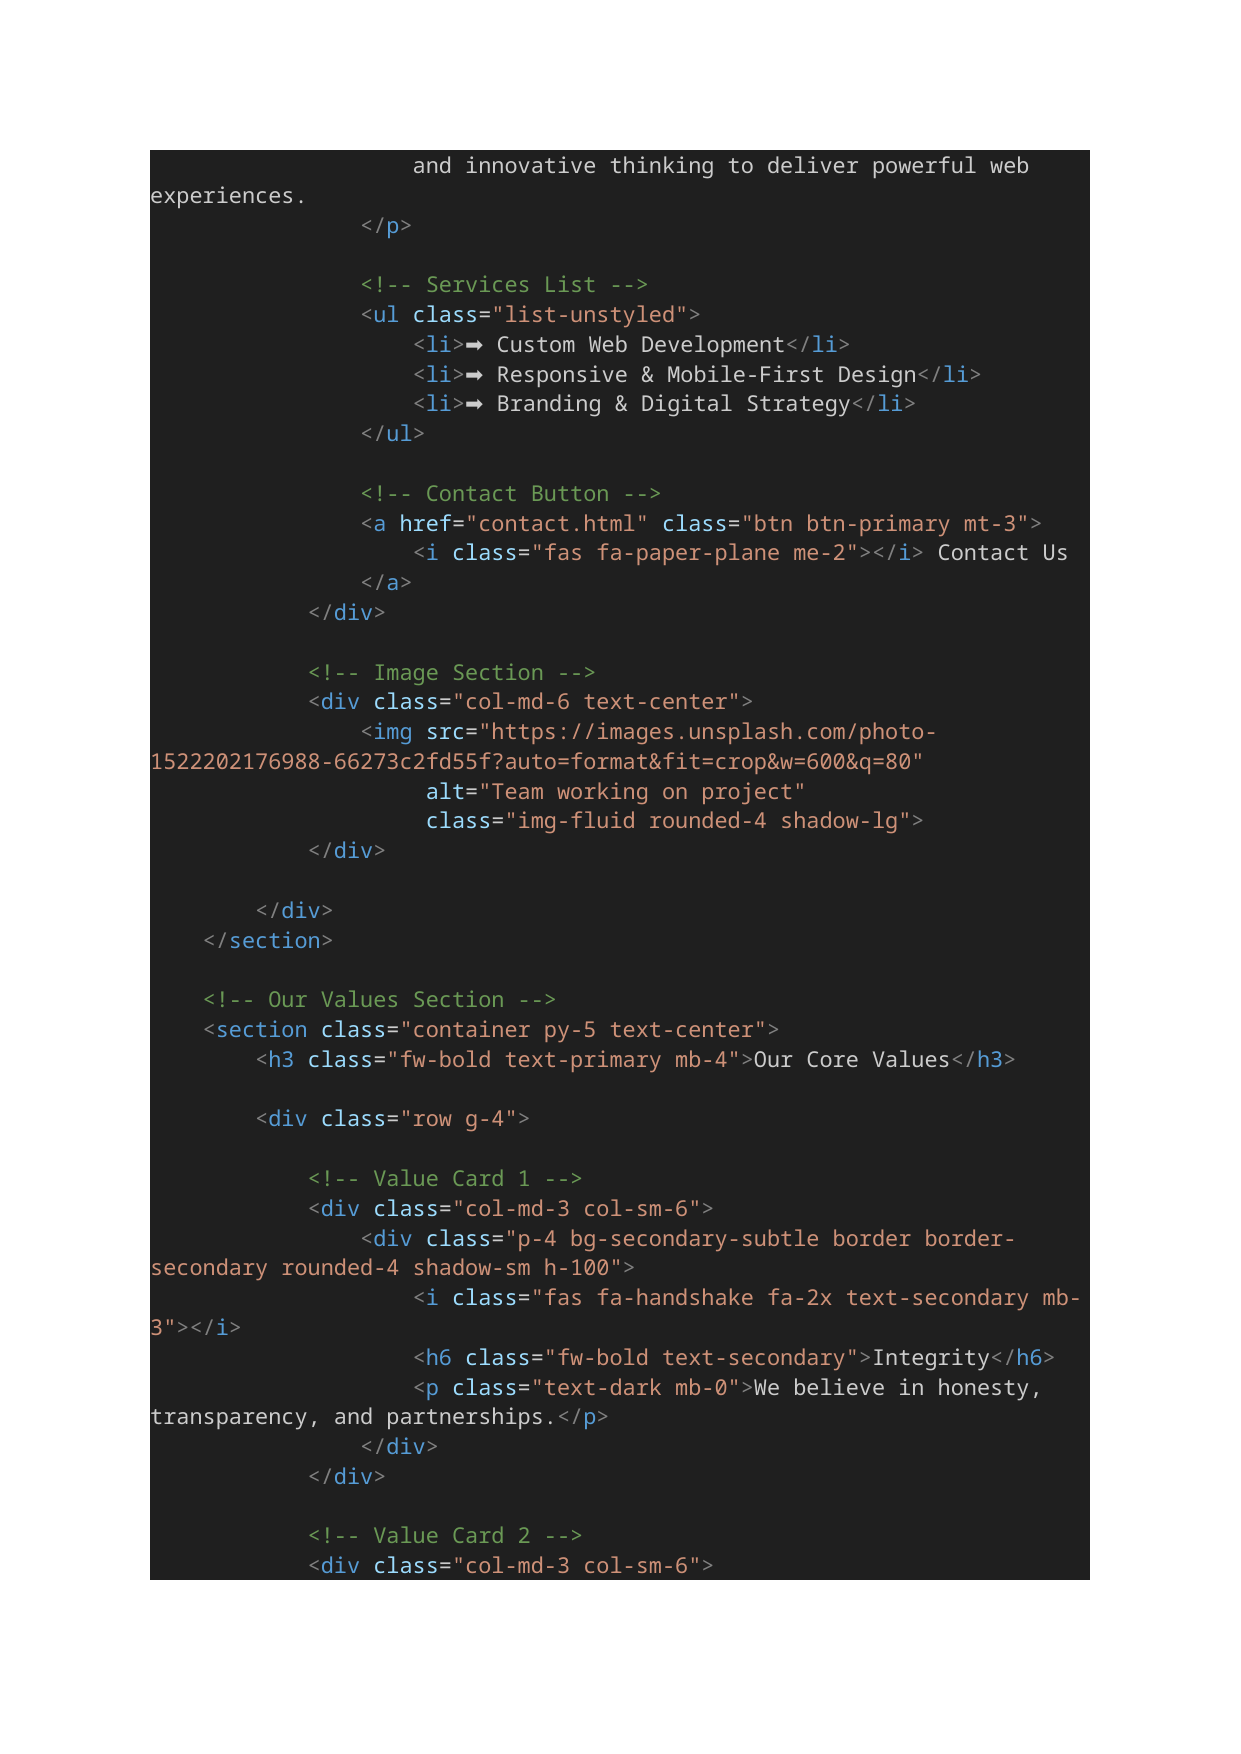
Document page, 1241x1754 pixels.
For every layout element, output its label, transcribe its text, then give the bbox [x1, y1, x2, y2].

text <li>➡ Responsive & Mobile-First Design</li> [150, 358, 1090, 388]
text <!-- Contact Button --> [150, 478, 1090, 507]
text <div class="col-md-3 col-sm-6"> [150, 1193, 1090, 1222]
text <!-- Image Section --> [150, 656, 1090, 686]
text </div> [150, 835, 1090, 865]
text </div> [150, 597, 1090, 627]
text <!-- Value Card 1 --> [150, 1163, 1090, 1193]
text <a href="contact.html" class="btn btn-primary mt-3"> [150, 507, 1090, 537]
text </ul> [150, 418, 1090, 448]
text <div class="row g-4"> [150, 1103, 1090, 1133]
text <!-- Our Values Section --> [150, 984, 1090, 1014]
text <img src="https://images.unsplash.com/photo-1522202176988-66273c2fd55f?auto=format&fit=crop&w=600&q=80" [150, 716, 1090, 776]
text <li>➡ Custom Web Development</li> [150, 329, 1090, 358]
text <p class="text-dark mb-0">We believe in honesty, transparency, and partnerships.</p> [150, 1371, 1090, 1431]
text class="img-fluid rounded-4 shadow-lg"> [150, 805, 1090, 835]
text alt="Team working on project" [150, 776, 1090, 805]
text <h3 class="fw-bold text-primary mb-4">Our Core Values</h3> [150, 1044, 1090, 1073]
text <h6 class="fw-bold text-secondary">Integrity</h6> [150, 1342, 1090, 1371]
text </a> [150, 567, 1090, 597]
text <div class="p-4 bg-secondary-subtle border border-secondary rounded-4 shadow-sm h-100"> [150, 1222, 1090, 1282]
text <ul class="list-unstyled"> [150, 299, 1090, 329]
text </section> [150, 924, 1090, 954]
text <div class="col-md-6 text-center"> [150, 686, 1090, 716]
text <li>➡ Branding & Digital Strategy</li> [150, 388, 1090, 418]
text <i class="fas fa-paper-plane me-2"></i> Contact Us [150, 537, 1090, 567]
text <!-- Services List --> [150, 269, 1090, 299]
text <!-- Value Card 2 --> [150, 1520, 1090, 1550]
text </div> [150, 1431, 1090, 1461]
text <section class="container py-5 text-center"> [150, 1014, 1090, 1044]
text <div class="col-md-3 col-sm-6"> [150, 1550, 1090, 1580]
text and innovative thinking to deliver powerful web experiences. [150, 150, 1090, 209]
text </div> [150, 1461, 1090, 1491]
text </p> [150, 209, 1090, 239]
text </div> [150, 895, 1090, 924]
text <i class="fas fa-handshake fa-2x text-secondary mb-3"></i> [150, 1282, 1090, 1342]
